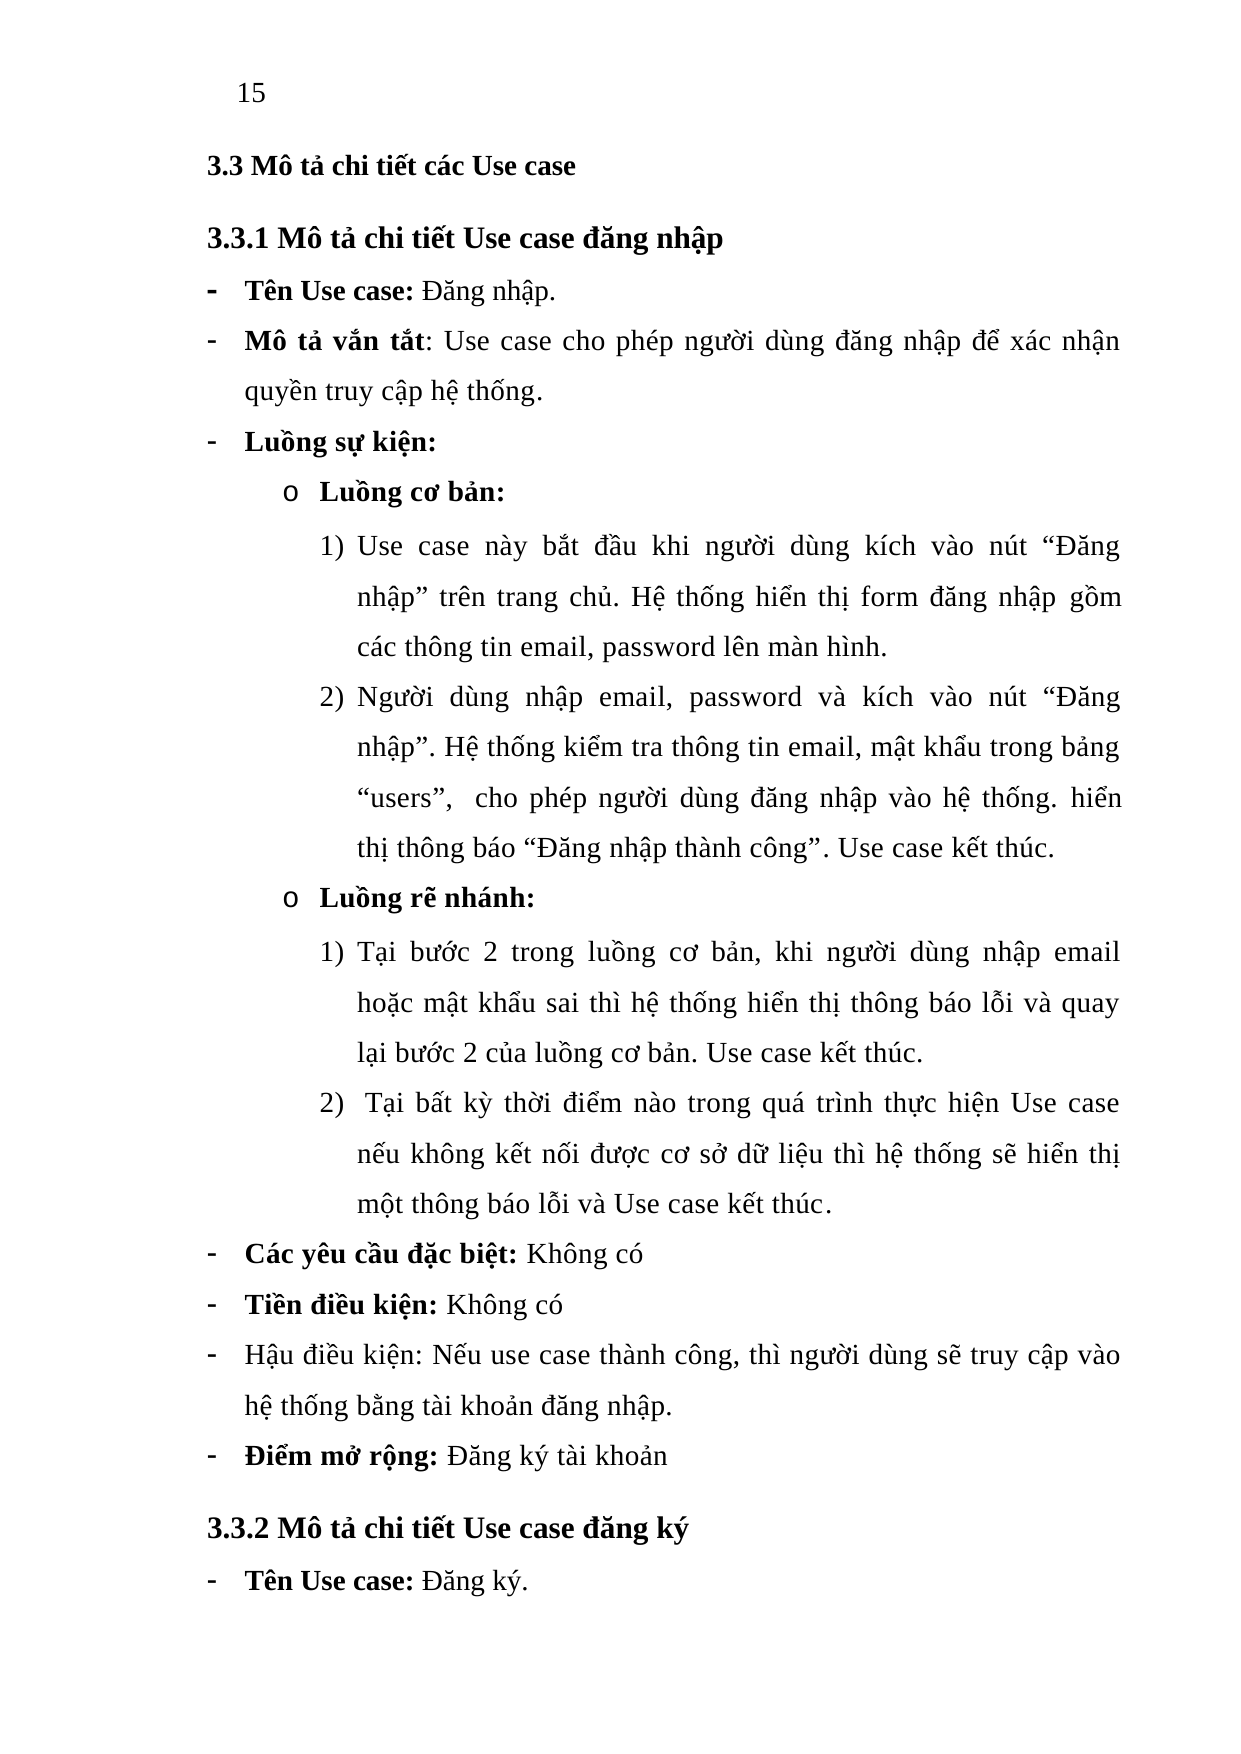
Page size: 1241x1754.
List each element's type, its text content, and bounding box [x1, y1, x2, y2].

list Tên Use case: Đăng nhập. [207, 273, 1122, 306]
list Tại bước 2 trong luồng cơ bản, khi người dùng nhập email hoặc mật khẩu sai thì hệ thống hiển thị thông báo lỗi và quay lại bước 2 của luồng cơ bản. Use case kết thúc. [319, 934, 1122, 1069]
list Tiền điều kiện: Không có [207, 1287, 1122, 1321]
subtitle 3.3.2 Mô tả chi tiết Use case đăng ký [207, 1509, 1122, 1545]
subtitle 3.3.1 Mô tả chi tiết Use case đăng nhập [207, 219, 1122, 255]
list Luồng sự kiện: [207, 424, 1122, 457]
list Luồng rẽ nhánh: [282, 881, 1122, 917]
list Người dùng nhập email, password và kích vào nút “Đăng nhập”. Hệ thống kiểm tra thông tin email, mật khẩu trong bảng “users”, cho phép người dùng đăng nhập vào hệ thống. hiển thị thông báo “Đăng nhập thành công”. Use case kết thúc. [319, 679, 1122, 864]
list Tên Use case: Đăng ký. [207, 1563, 1122, 1597]
list Mô tả vắn tắt: Use case cho phép người dùng đăng nhập để xác nhận quyền truy cập hệ thống. [207, 323, 1122, 407]
list Hậu điều kiện: Nếu use case thành công, thì người dùng sẽ truy cập vào hệ thống bằng tài khoản đăng nhập. [207, 1337, 1122, 1421]
list Điểm mở rộng: Đăng ký tài khoản [207, 1438, 1122, 1472]
list Các yêu cầu đặc biệt: Không có [207, 1236, 1122, 1270]
list Tại bất kỳ thời điểm nào trong quá trình thực hiện Use case nếu không kết nối được cơ sở dữ liệu thì hệ thống sẽ hiển thị một thông báo lỗi và Use case kết thúc. [319, 1086, 1122, 1220]
list Luồng cơ bản: [282, 474, 1122, 510]
list Use case này bắt đầu khi người dùng kích vào nút “Đăng nhập” trên trang chủ. Hệ thống hiển thị form đăng nhập gồm các thông tin email, password lên màn hình. [319, 528, 1122, 662]
subtitle 3.3 Mô tả chi tiết các Use case [207, 148, 1122, 181]
